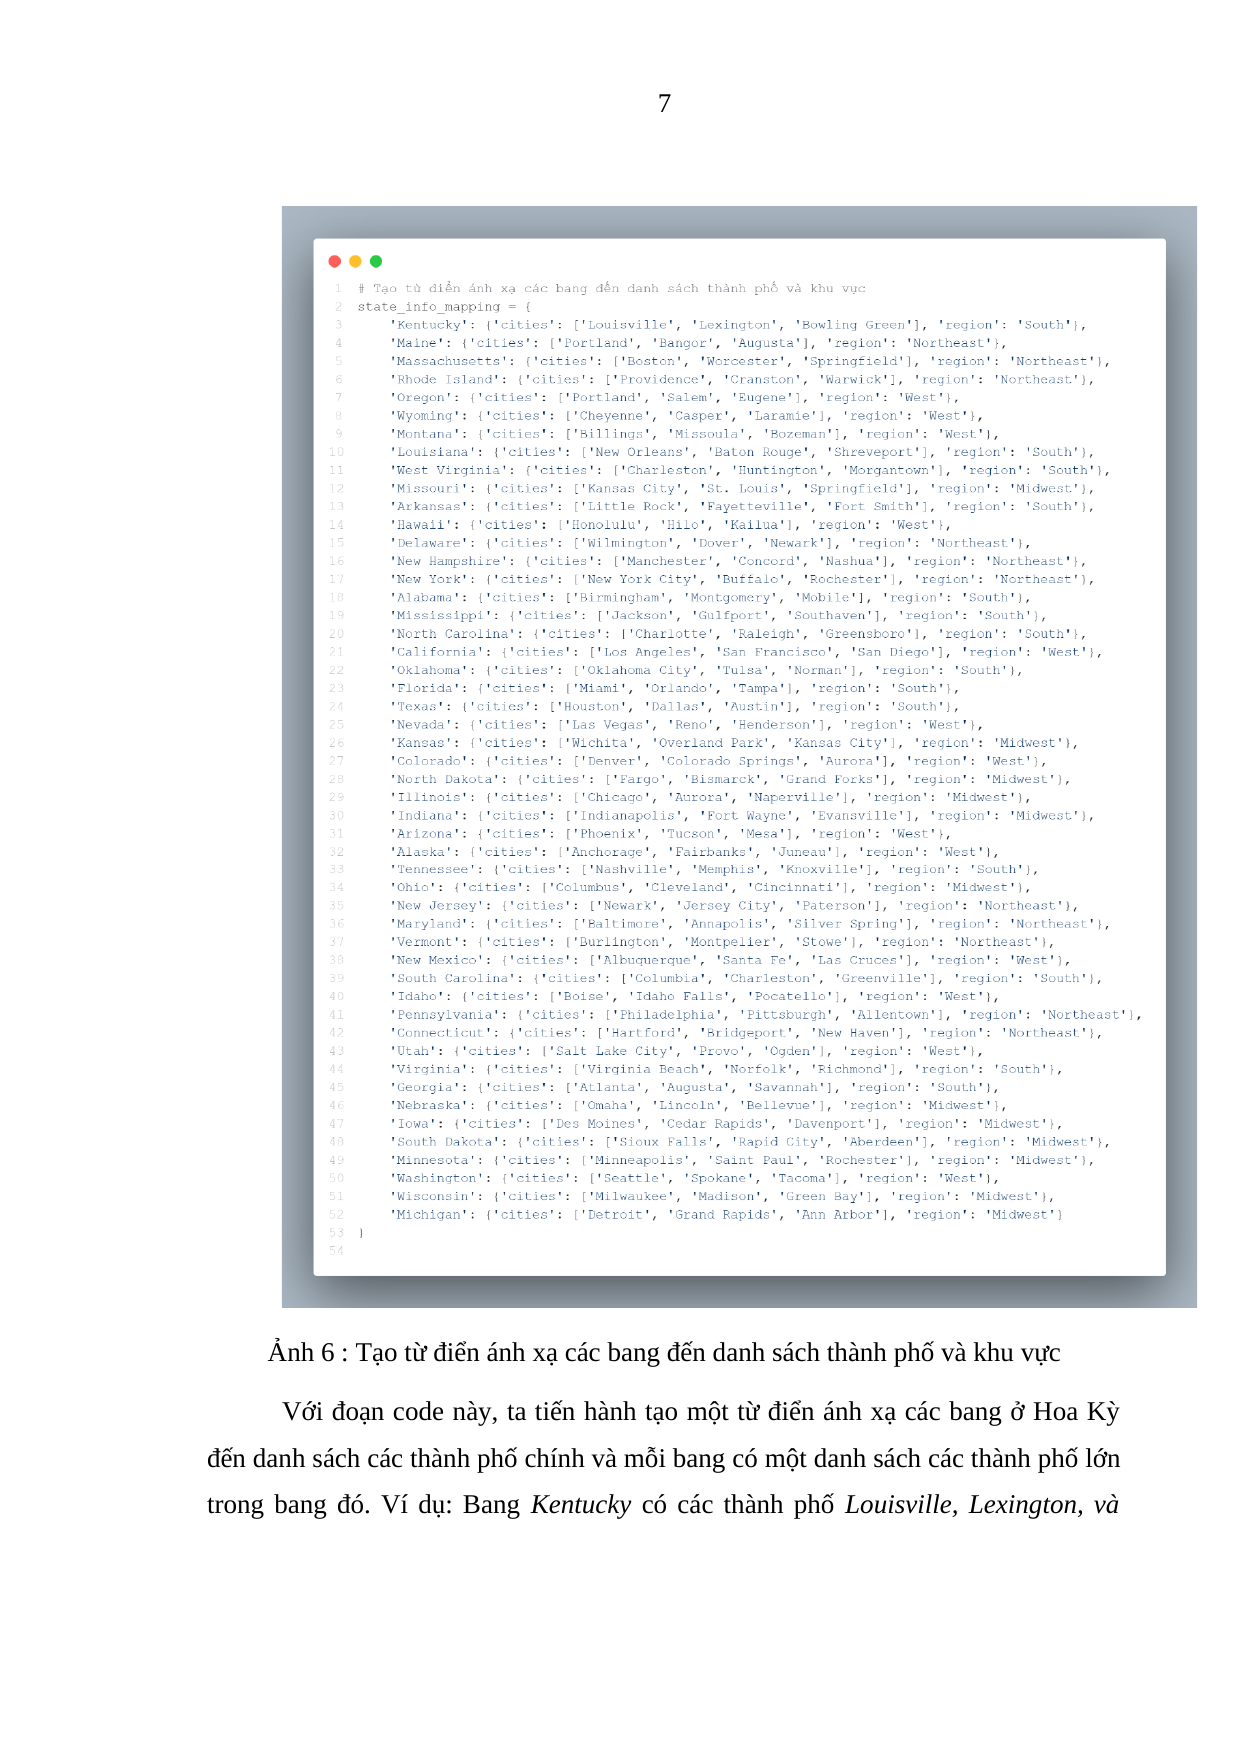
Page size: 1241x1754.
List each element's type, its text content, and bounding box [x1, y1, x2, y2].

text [207, 1395, 1122, 1519]
text Ảnh 6 : Tạo từ điển ánh xạ các bang đến danh sách thành phố và khu vực [207, 1336, 1122, 1367]
picture [281, 206, 1198, 1308]
